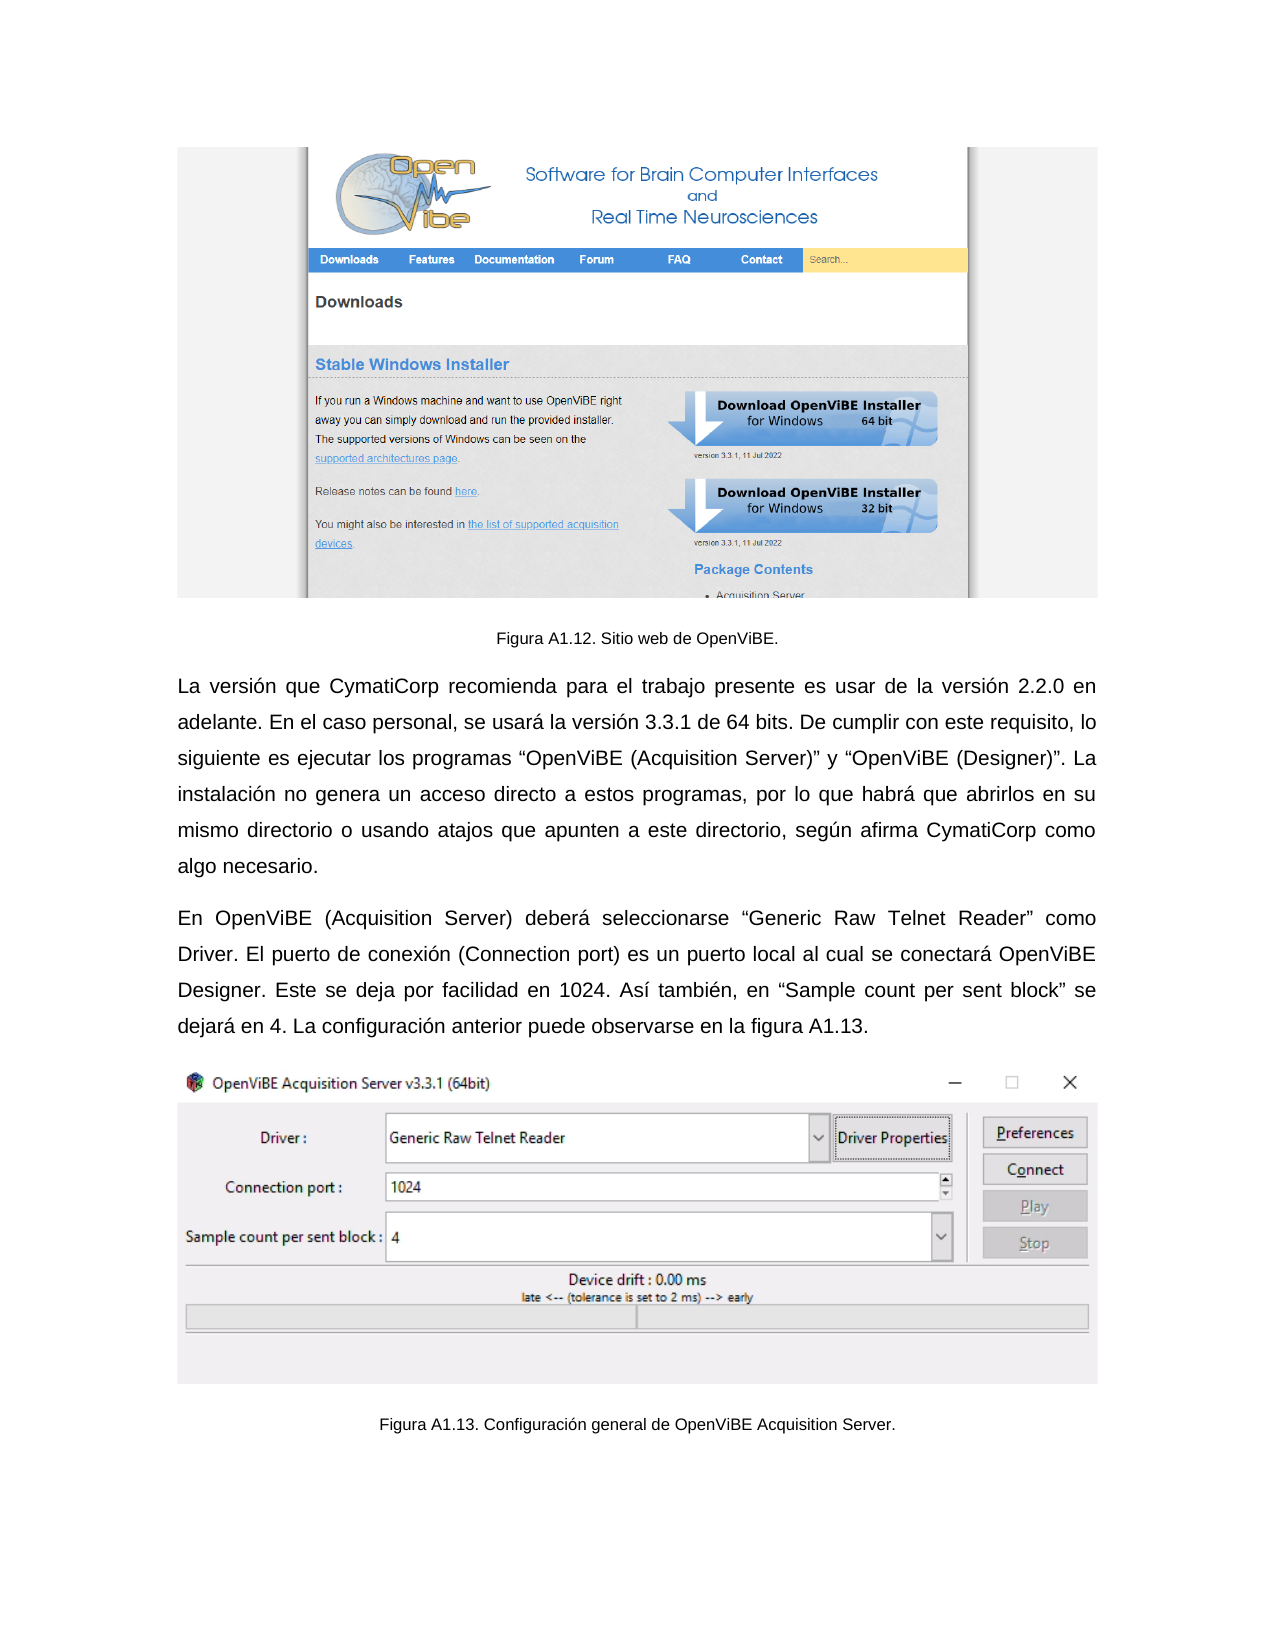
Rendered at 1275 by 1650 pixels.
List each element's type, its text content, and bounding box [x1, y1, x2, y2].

text Figura A1.12. Sitio web de OpenViBE. [177, 628, 1098, 648]
picture [177, 147, 1098, 598]
text En OpenViBE (Acquisition Server) deberá seleccionarse “Generic Raw Telnet Reader” como Driver. El puerto de conexión (Connection port) es un puerto local al cual se conectará OpenViBE Designer. Este se deja por facilidad en 1024. Así también, en “Sample count per sent block” se dejará en 4. La configuración anterior puede observarse en la figura A1.13. [177, 906, 1098, 1038]
text Figura A1.13. Configuración general de OpenViBE Acquisition Server. [177, 1414, 1098, 1433]
picture [177, 1066, 1098, 1384]
text La versión que CymatiCorp recomienda para el trabajo presente es usar de la versión 2.2.0 en adelante. En el caso personal, se usará la versión 3.3.1 de 64 bits. De cumplir con este requisito, lo siguiente es ejecutar los programas “OpenViBE (Acquisition Server)” y “OpenViBE (Designer)”. La instalación no genera un acceso directo a estos programas, por lo que habrá que abrirlos en su mismo directorio o usando atajos que apunten a este directorio, según afirma CymatiCorp como algo necesario. [177, 674, 1098, 878]
